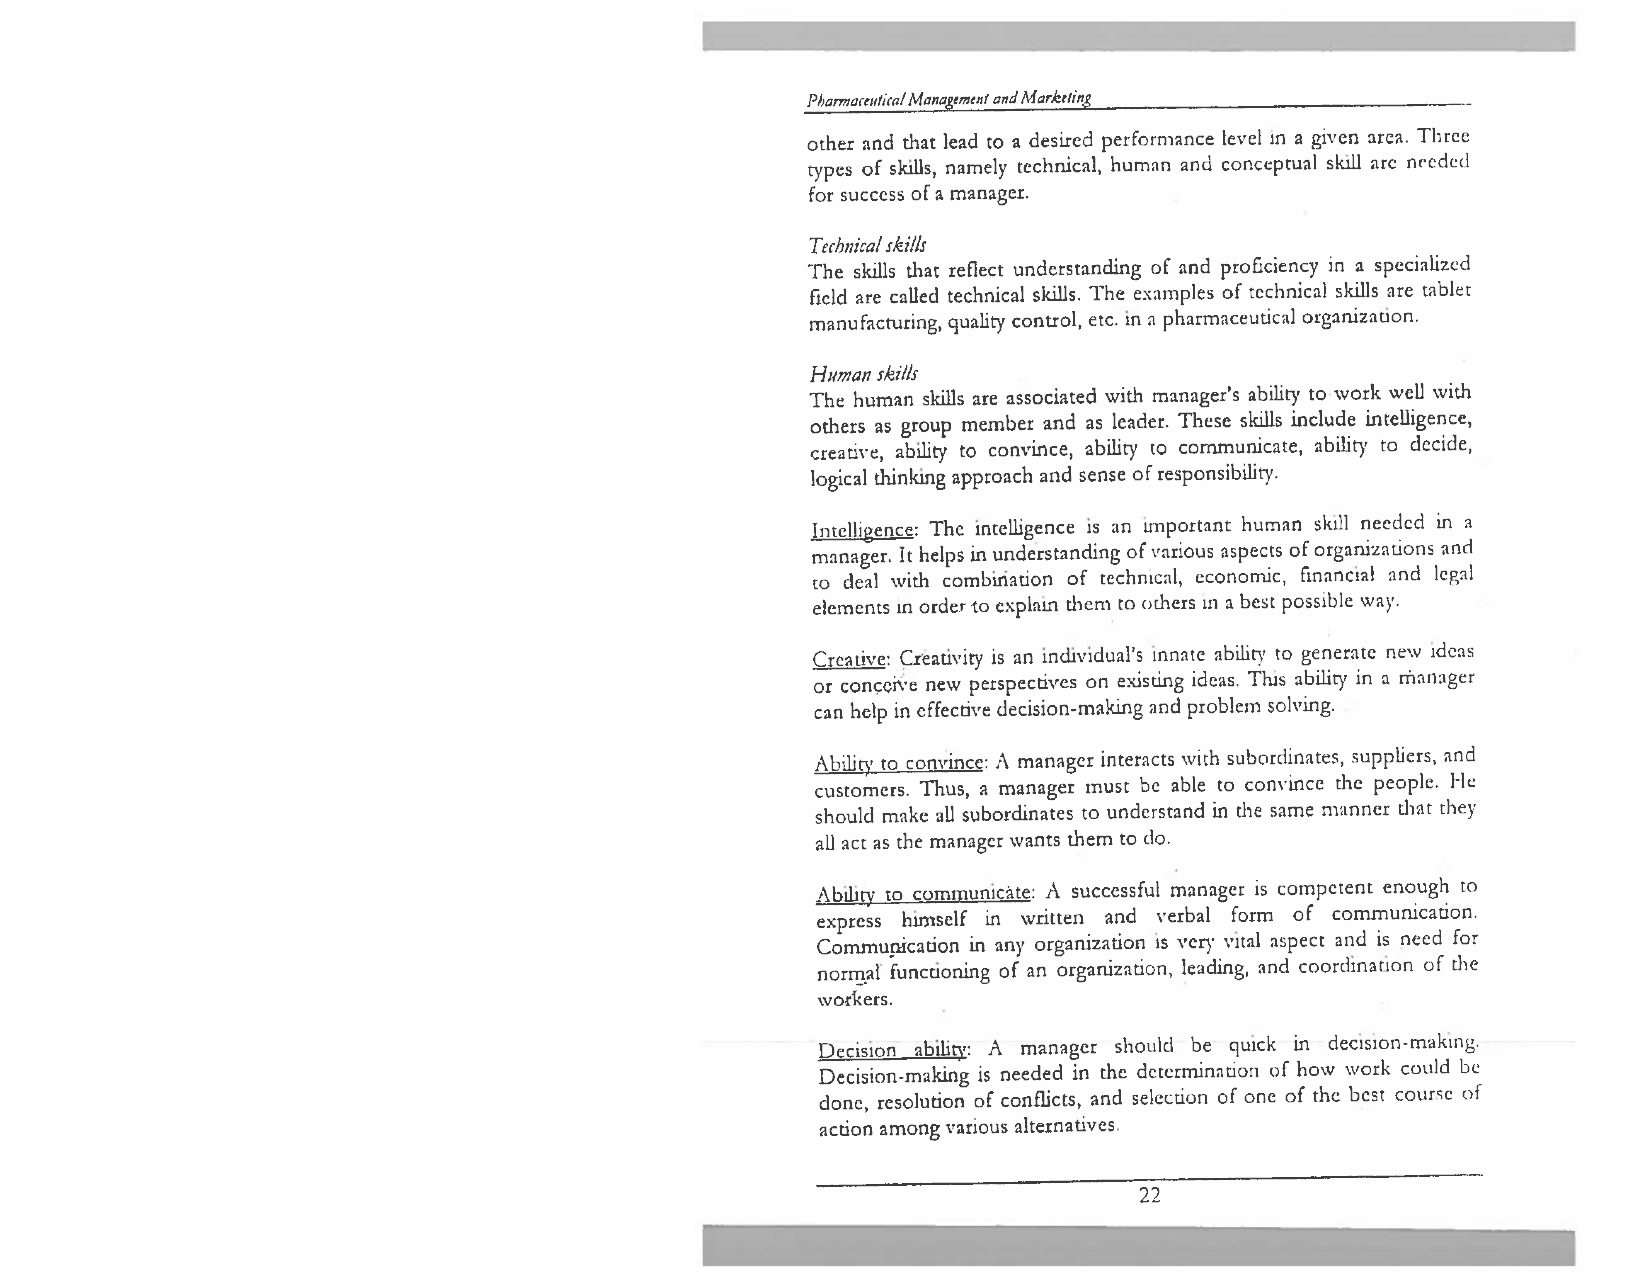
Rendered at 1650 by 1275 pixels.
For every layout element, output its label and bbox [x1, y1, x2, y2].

picture [694, 0, 1590, 1275]
